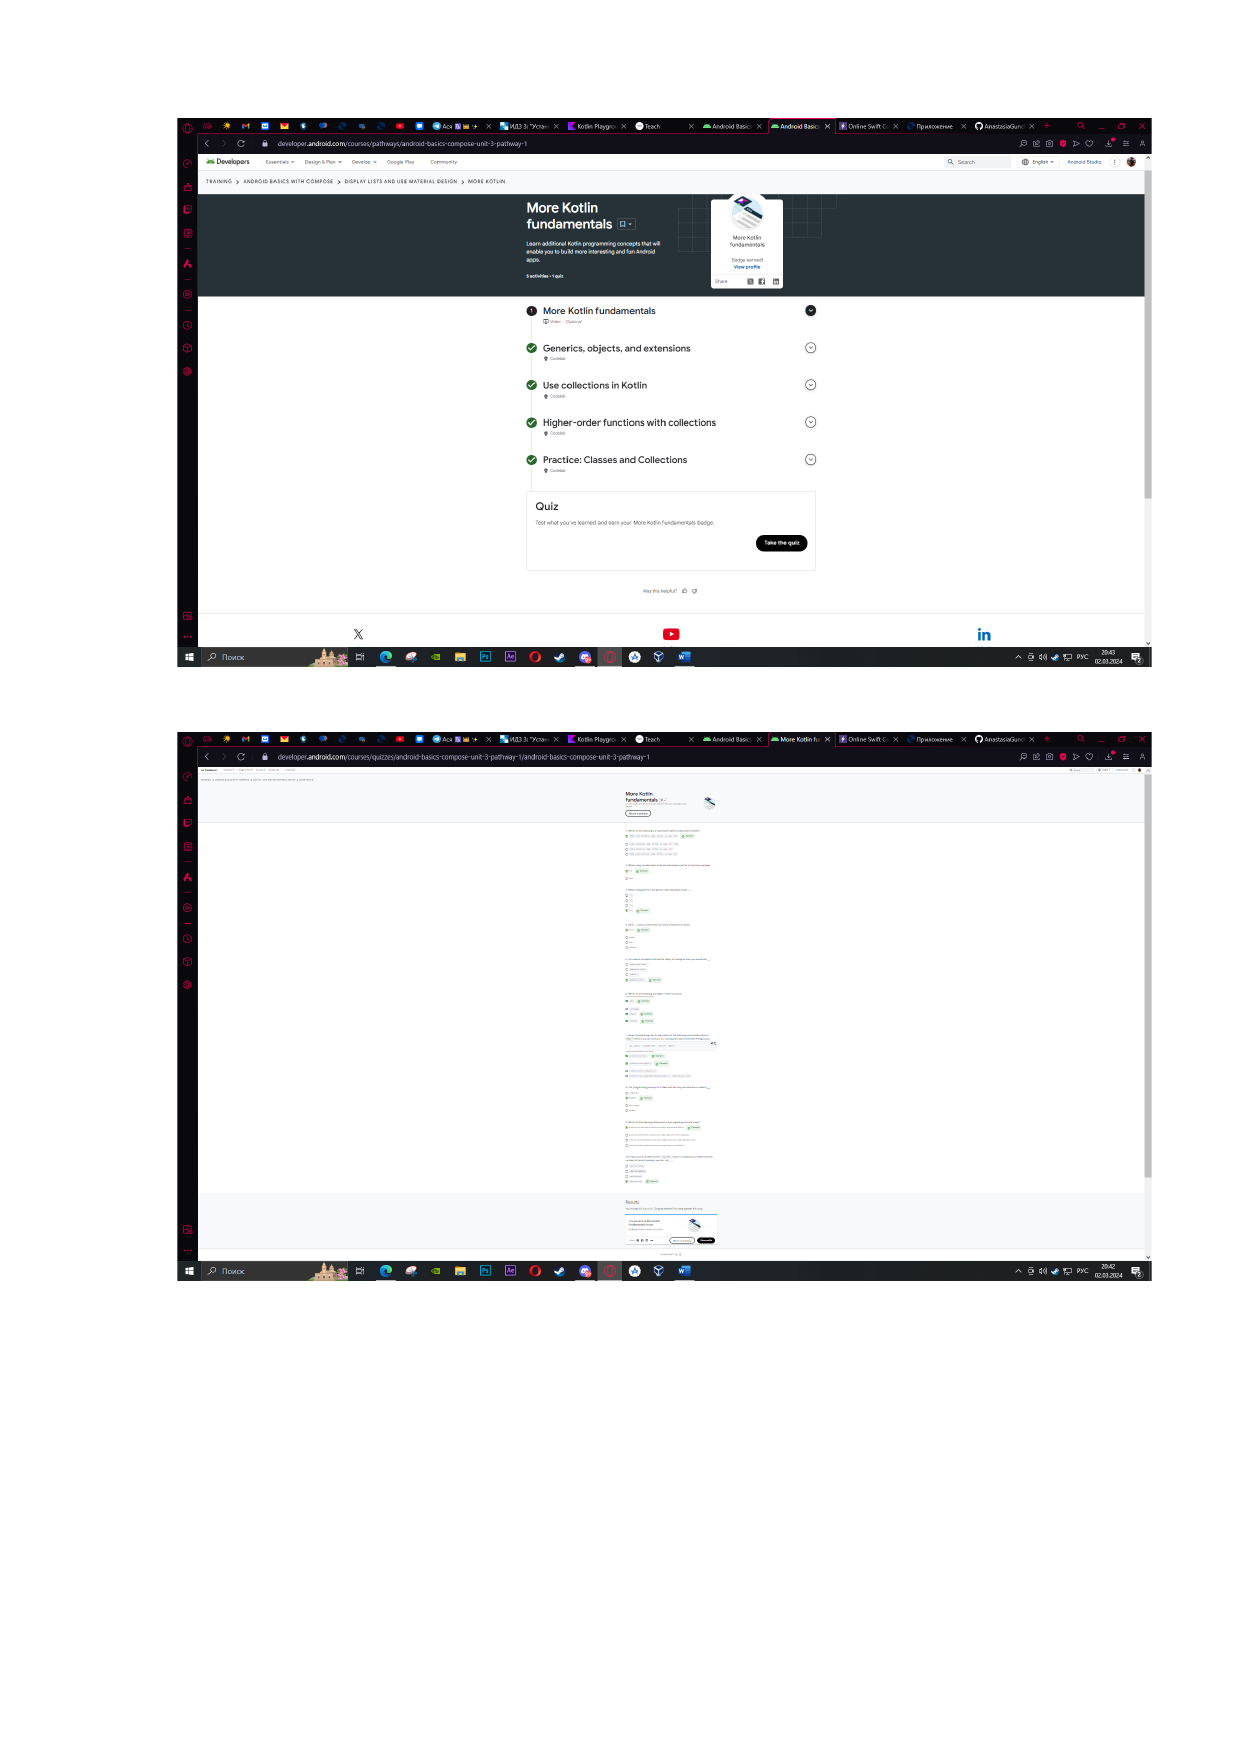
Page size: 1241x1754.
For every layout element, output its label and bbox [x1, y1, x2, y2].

picture [177, 732, 1152, 1281]
picture [177, 118, 1152, 667]
